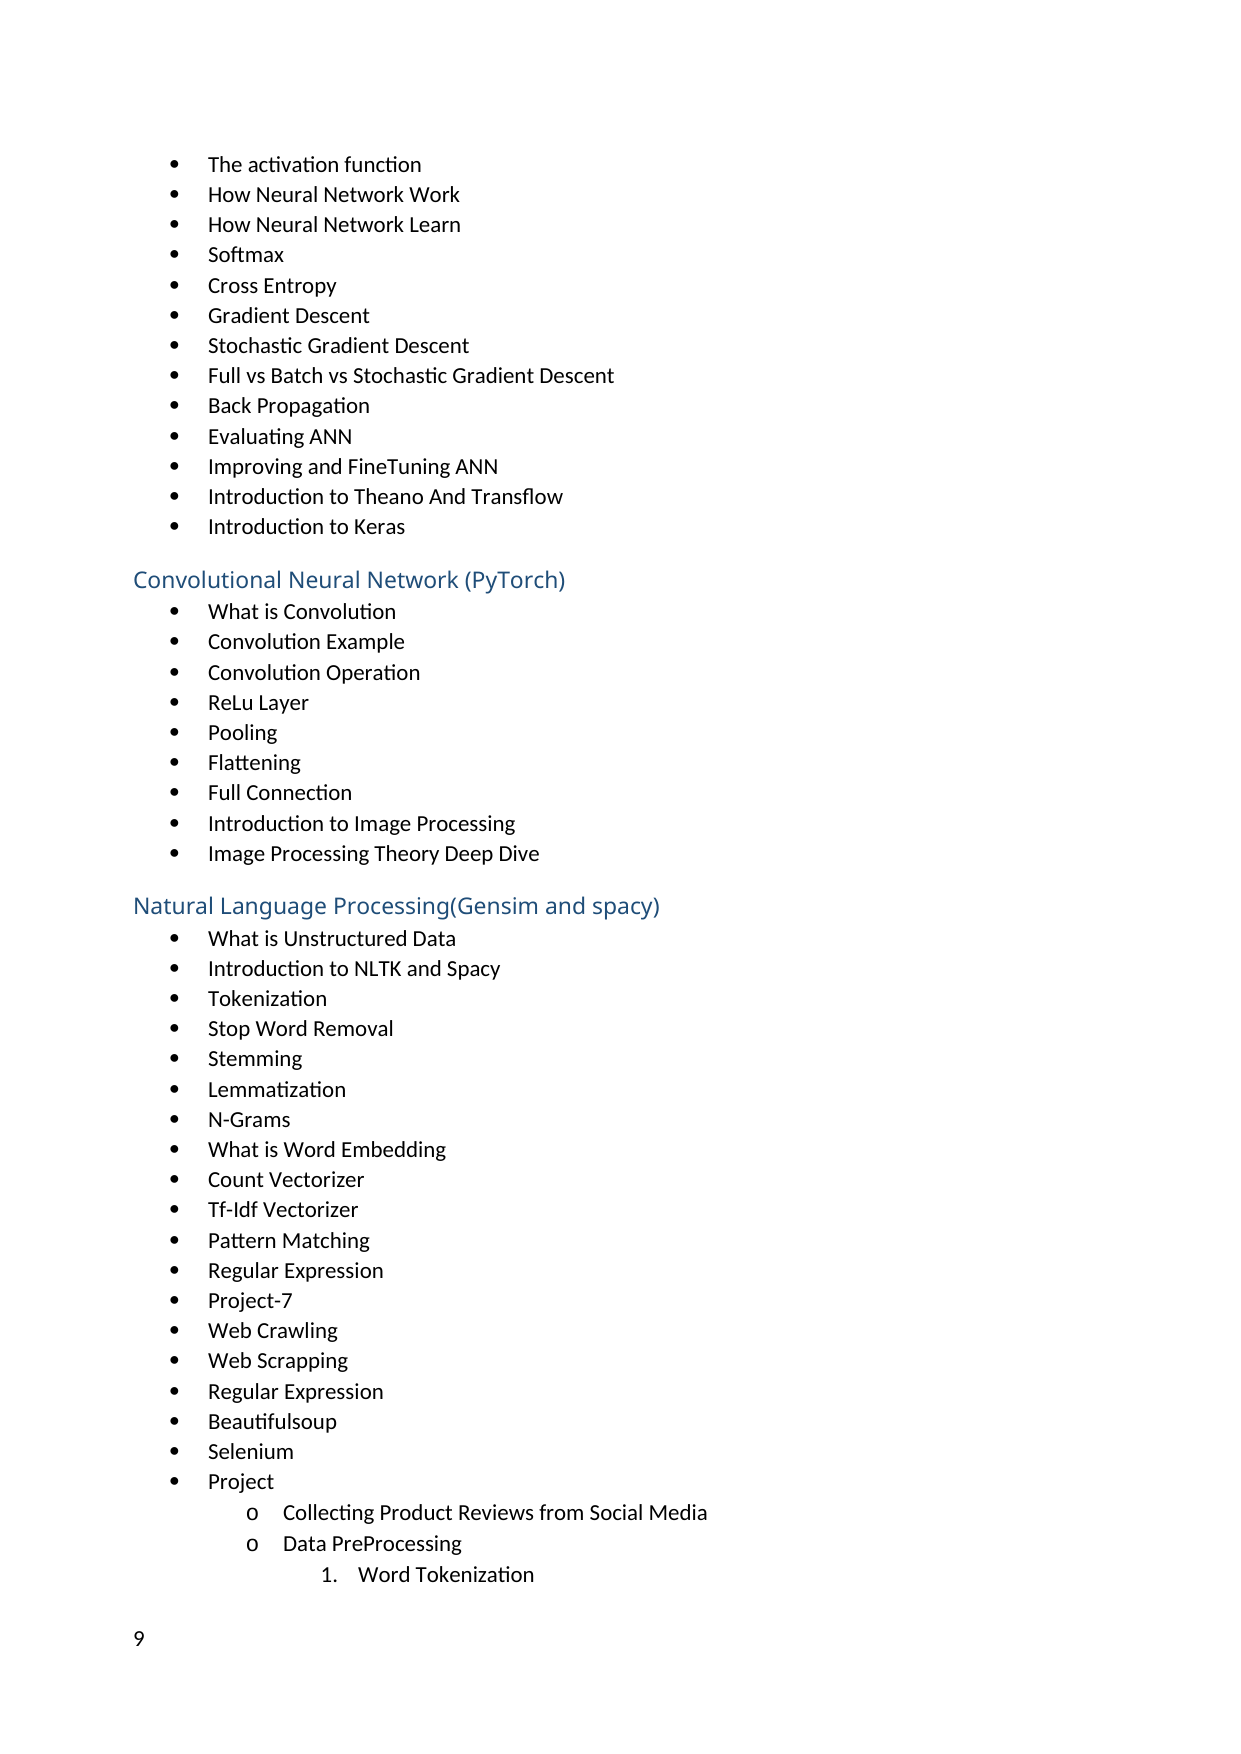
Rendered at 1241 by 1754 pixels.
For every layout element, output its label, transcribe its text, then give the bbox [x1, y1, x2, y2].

list Stochastic Gradient Descent [170, 331, 1152, 359]
list Count Vectorizer [170, 1165, 1152, 1193]
list Lemmatization [170, 1075, 1152, 1103]
subtitle Natural Language Processing(Gensim and spacy) [133, 890, 1152, 921]
list Pooling [170, 718, 1152, 746]
list Data PreProcessing [245, 1529, 1152, 1558]
list Stop Word Removal [170, 1014, 1152, 1042]
list Collecting Product Reviews from Social Media [245, 1498, 1152, 1527]
list Web Scrapping [170, 1347, 1152, 1375]
list N-Grams [170, 1105, 1152, 1133]
list Gradient Descent [170, 301, 1152, 329]
list Introduction to Theano And Transflow [170, 482, 1152, 510]
subtitle Convolutional Neural Network (PyTorch) [133, 563, 1152, 595]
list Web Crawling [170, 1316, 1152, 1344]
list ReLu Layer [170, 688, 1152, 716]
list Word Tokenization [320, 1561, 1152, 1589]
list Introduction to Keras [170, 512, 1152, 541]
list Image Processing Theory Deep Dive [170, 839, 1152, 867]
list Selenium [170, 1437, 1152, 1465]
list Tokenization [170, 984, 1152, 1012]
list Project-7 [170, 1286, 1152, 1314]
list Full Connection [170, 778, 1152, 807]
list Improving and FineTuning ANN [170, 452, 1152, 480]
list Tf-Idf Vectorizer [170, 1196, 1152, 1224]
list Regular Expression [170, 1256, 1152, 1284]
list Convolution Example [170, 627, 1152, 656]
list Cross Entropy [170, 271, 1152, 299]
list Introduction to NLTK and Spacy [170, 954, 1152, 982]
list What is Unstructured Data [170, 924, 1152, 952]
list Introduction to Image Processing [170, 809, 1152, 837]
list Full vs Batch vs Stochastic Gradient Descent [170, 361, 1152, 389]
list Flattening [170, 748, 1152, 776]
list What is Word Embedding [170, 1135, 1152, 1163]
list Regular Expression [170, 1377, 1152, 1405]
list Evaluating ANN [170, 422, 1152, 450]
list How Neural Network Learn [170, 210, 1152, 238]
list Pattern Matching [170, 1226, 1152, 1254]
list Softmax [170, 241, 1152, 269]
list Stemming [170, 1044, 1152, 1073]
list The activation function [170, 150, 1152, 178]
list What is Convolution [170, 597, 1152, 625]
list Convolution Operation [170, 658, 1152, 686]
list Beautifulsoup [170, 1407, 1152, 1435]
list Back Propagation [170, 392, 1152, 420]
list How Neural Network Work [170, 180, 1152, 208]
list Project [170, 1467, 1152, 1496]
